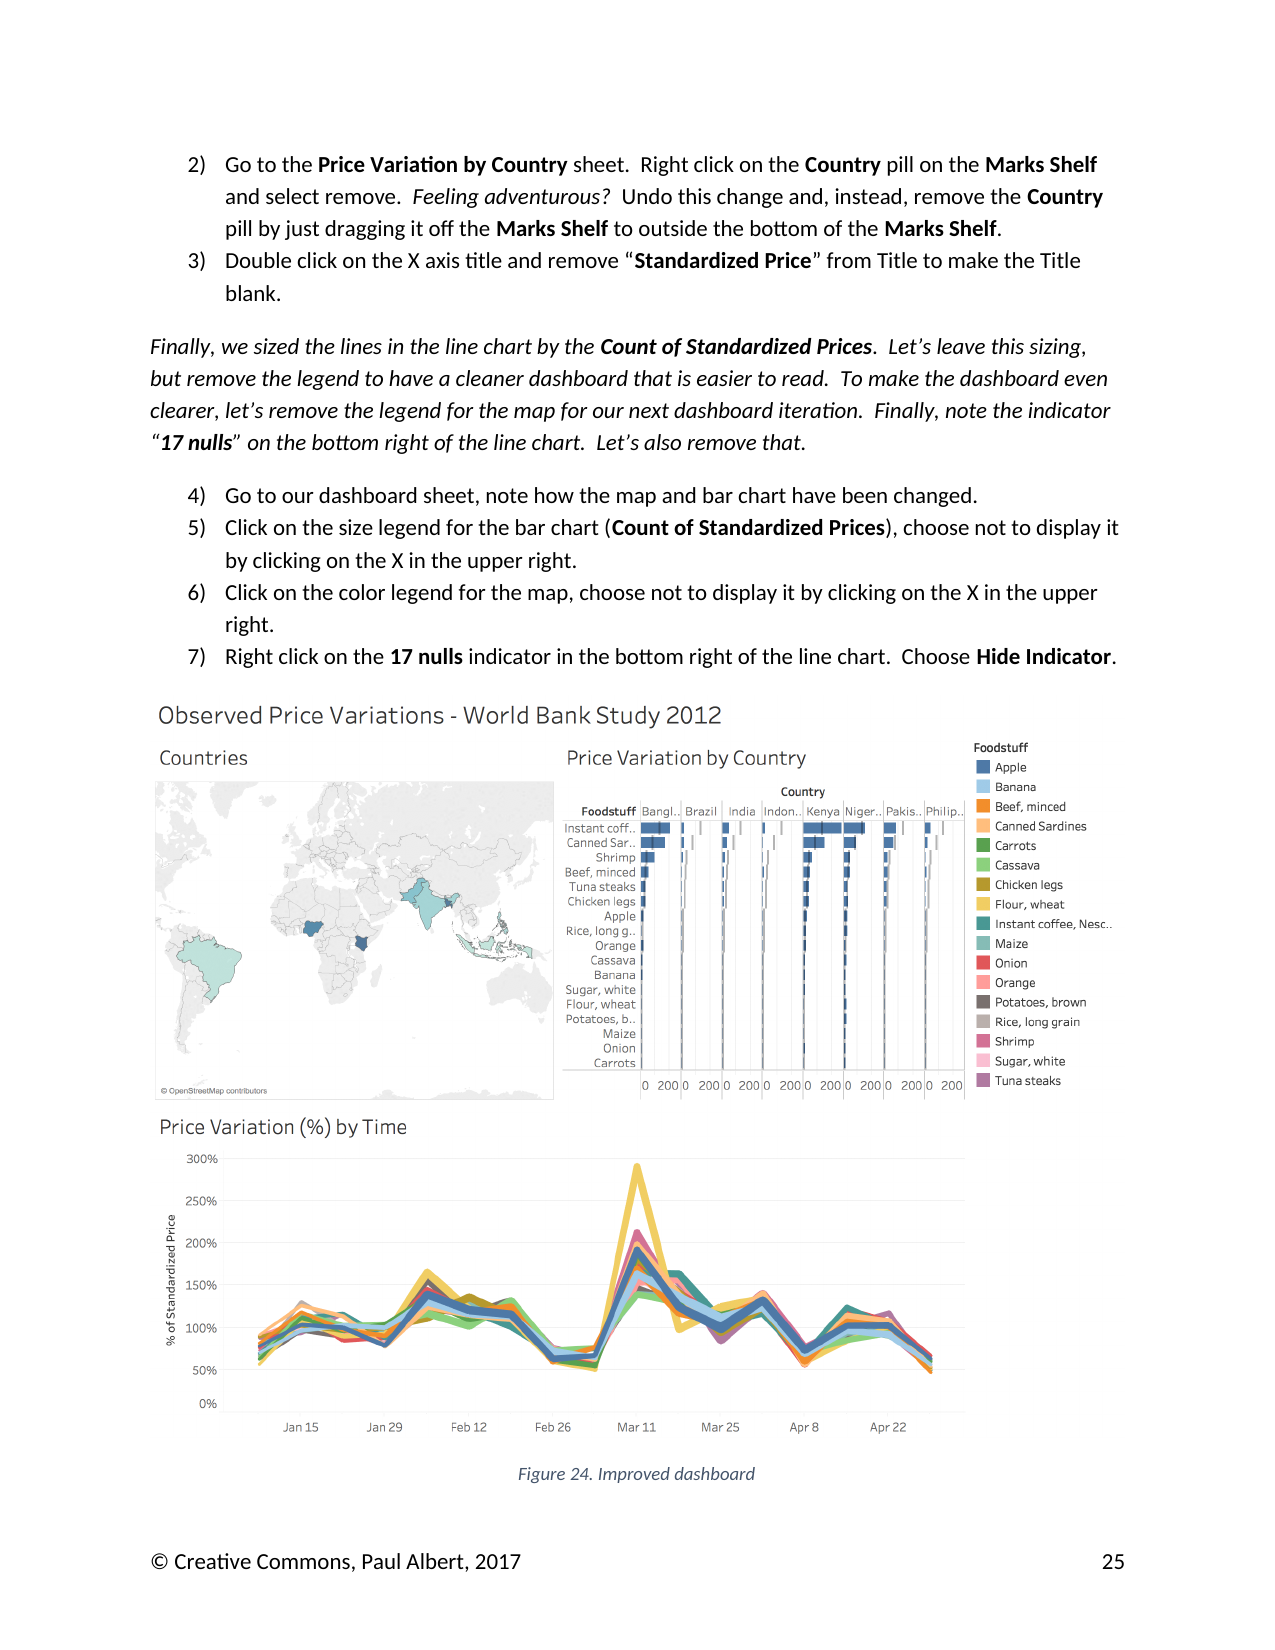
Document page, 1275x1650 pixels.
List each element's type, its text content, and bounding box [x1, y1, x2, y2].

list Click on the color legend for the map, choose not to display it by clicking on the X in the upper right. [187, 578, 1125, 638]
list Go to the Price Variation by Country sheet. Right click on the Country pill on the Marks Shelf and select remove. Feeling adventurous? Undo this change and, instead, remove the Country pill by just dragging it off the Marks Shelf to outside the bottom of the Marks Shelf. [187, 150, 1125, 242]
picture [150, 695, 1125, 1438]
list Go to our dashboard sheet, note how the map and bar chart have been changed. [187, 481, 1125, 509]
list Click on the size legend for the bar chart (Count of Standardized Prices), choose not to display it by clicking on the X in the upper right. [187, 513, 1125, 574]
text Finally, we sized the lines in the line chart by the Count of Standardized Prices. Let’s leave this sizing, but remove the legend to have a cleaner dashboard that is easier to read. To make the dashboard even clearer, let’s remove the legend for the map for our next dashboard iteration. Finally, note the indicator “17 nulls” on the bottom right of the line chart. Let’s also remove that. [150, 332, 1125, 456]
list Double click on the X axis title and remove “Standardized Price” from Title to make the Title blank. [187, 247, 1125, 307]
list Right click on the 17 nulls indicator in the bottom right of the line chart. Choose Hide Indicator. [187, 642, 1125, 670]
